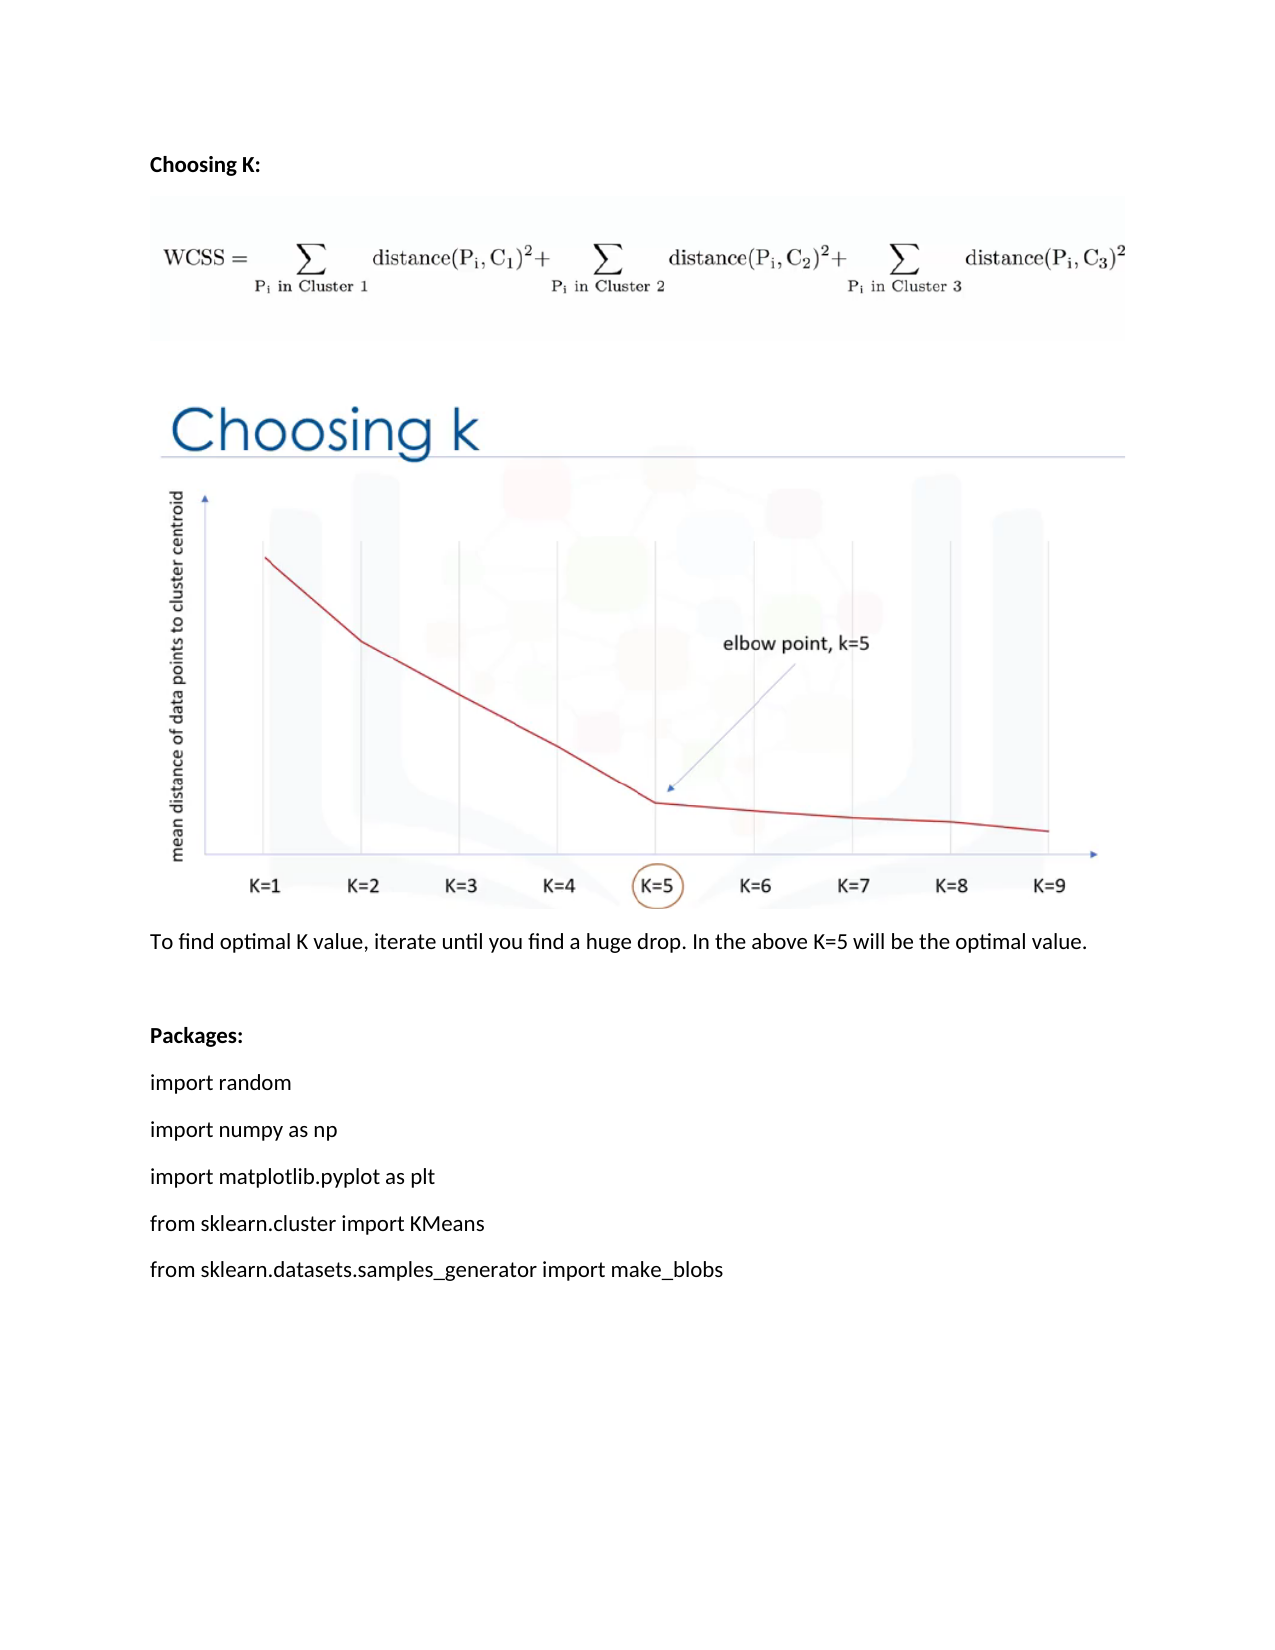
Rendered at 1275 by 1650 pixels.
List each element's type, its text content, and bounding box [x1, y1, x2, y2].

text from sklearn.datasets.samples_generator import make_blobs [150, 1256, 1125, 1283]
text Packages: [150, 1021, 1125, 1049]
text To find optimal K value, iterate until you find a huge drop. In the above K=5 will be the optimal value. [150, 927, 1125, 955]
text Choosing K: [150, 150, 1125, 178]
text import numpy as np [150, 1115, 1125, 1143]
text from sklearn.cluster import KMeans [150, 1209, 1125, 1237]
text import matplotlib.pyplot as plt [150, 1162, 1125, 1190]
picture [150, 406, 1125, 909]
picture [150, 196, 1125, 341]
text import random [150, 1068, 1125, 1096]
